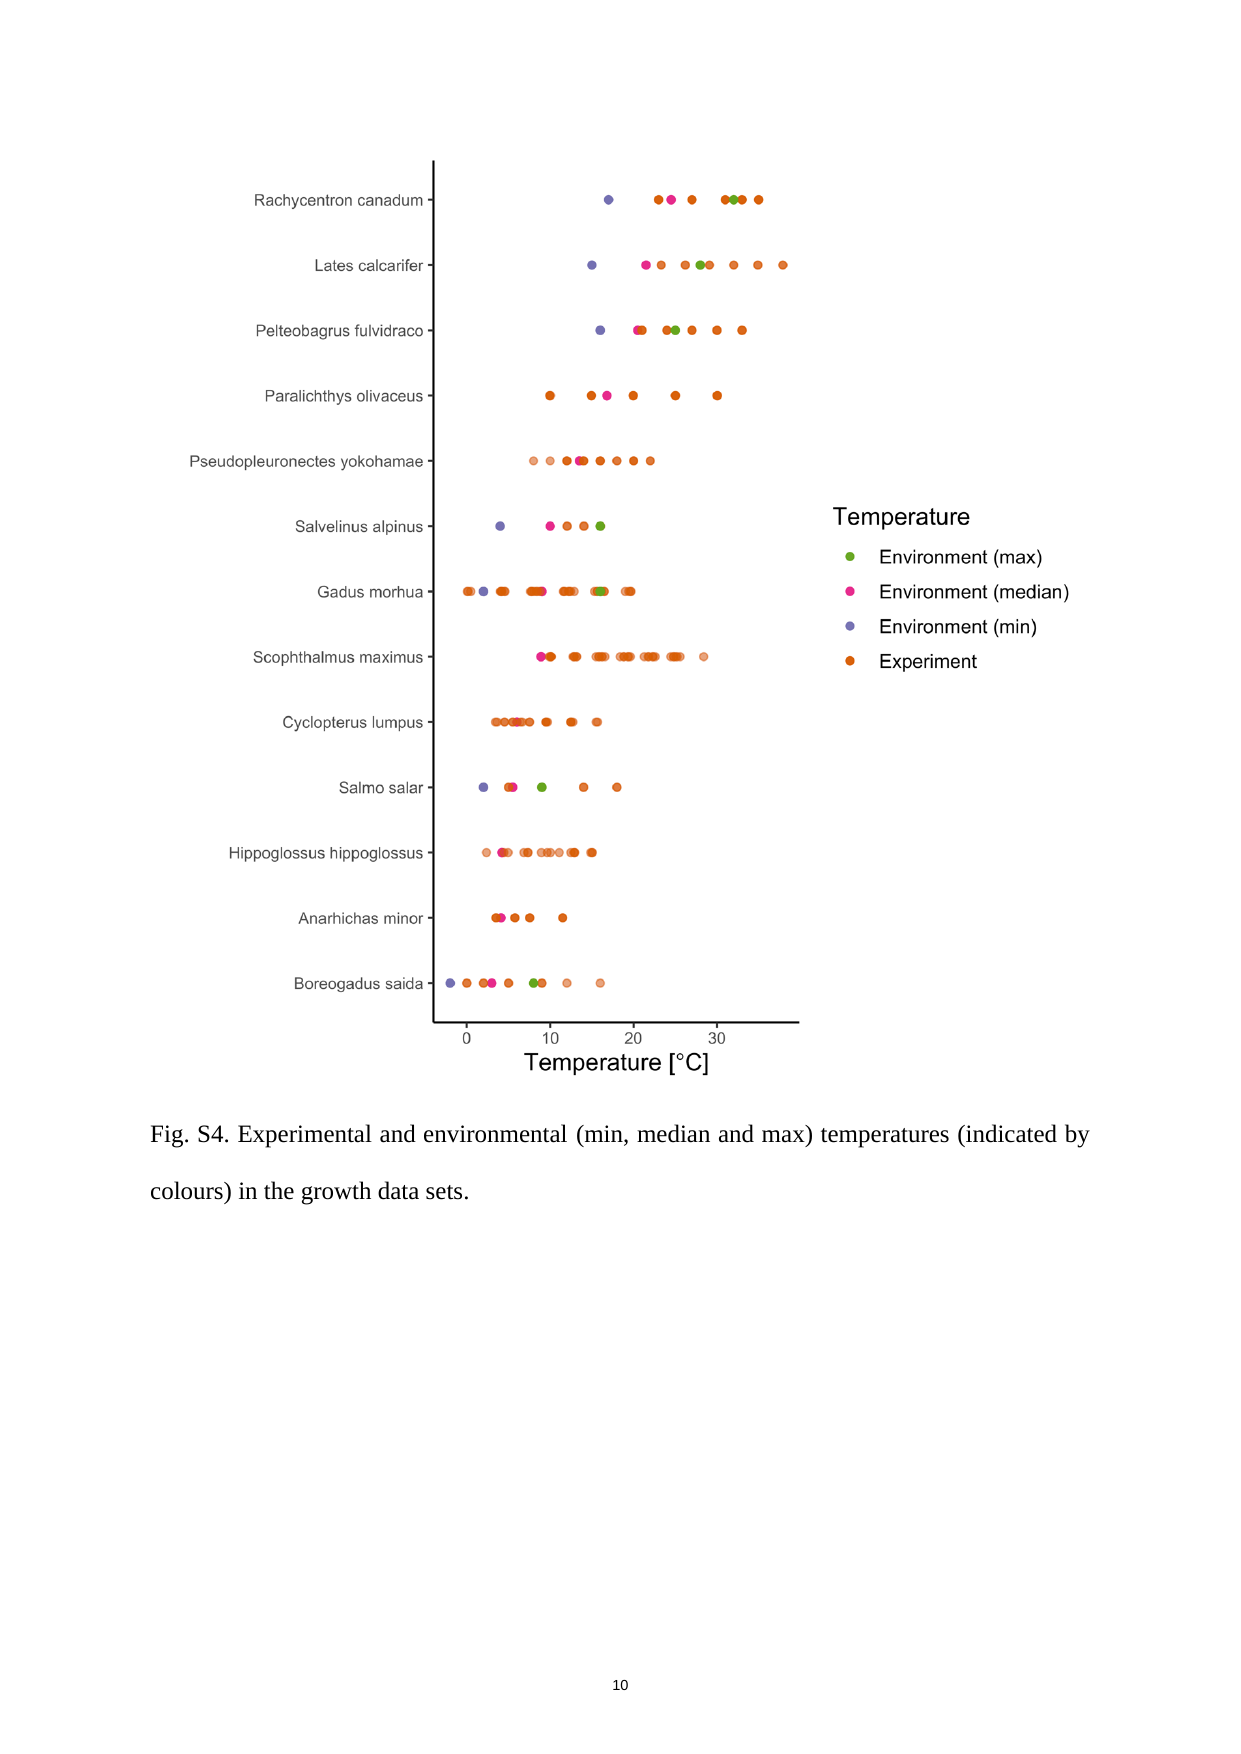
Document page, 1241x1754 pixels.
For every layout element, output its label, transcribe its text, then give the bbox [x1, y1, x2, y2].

picture [150, 150, 1091, 1091]
text Fig. S4. Experimental and environmental (min, median and max) temperatures (indicated by colours) in the growth data sets. [150, 1119, 1090, 1205]
